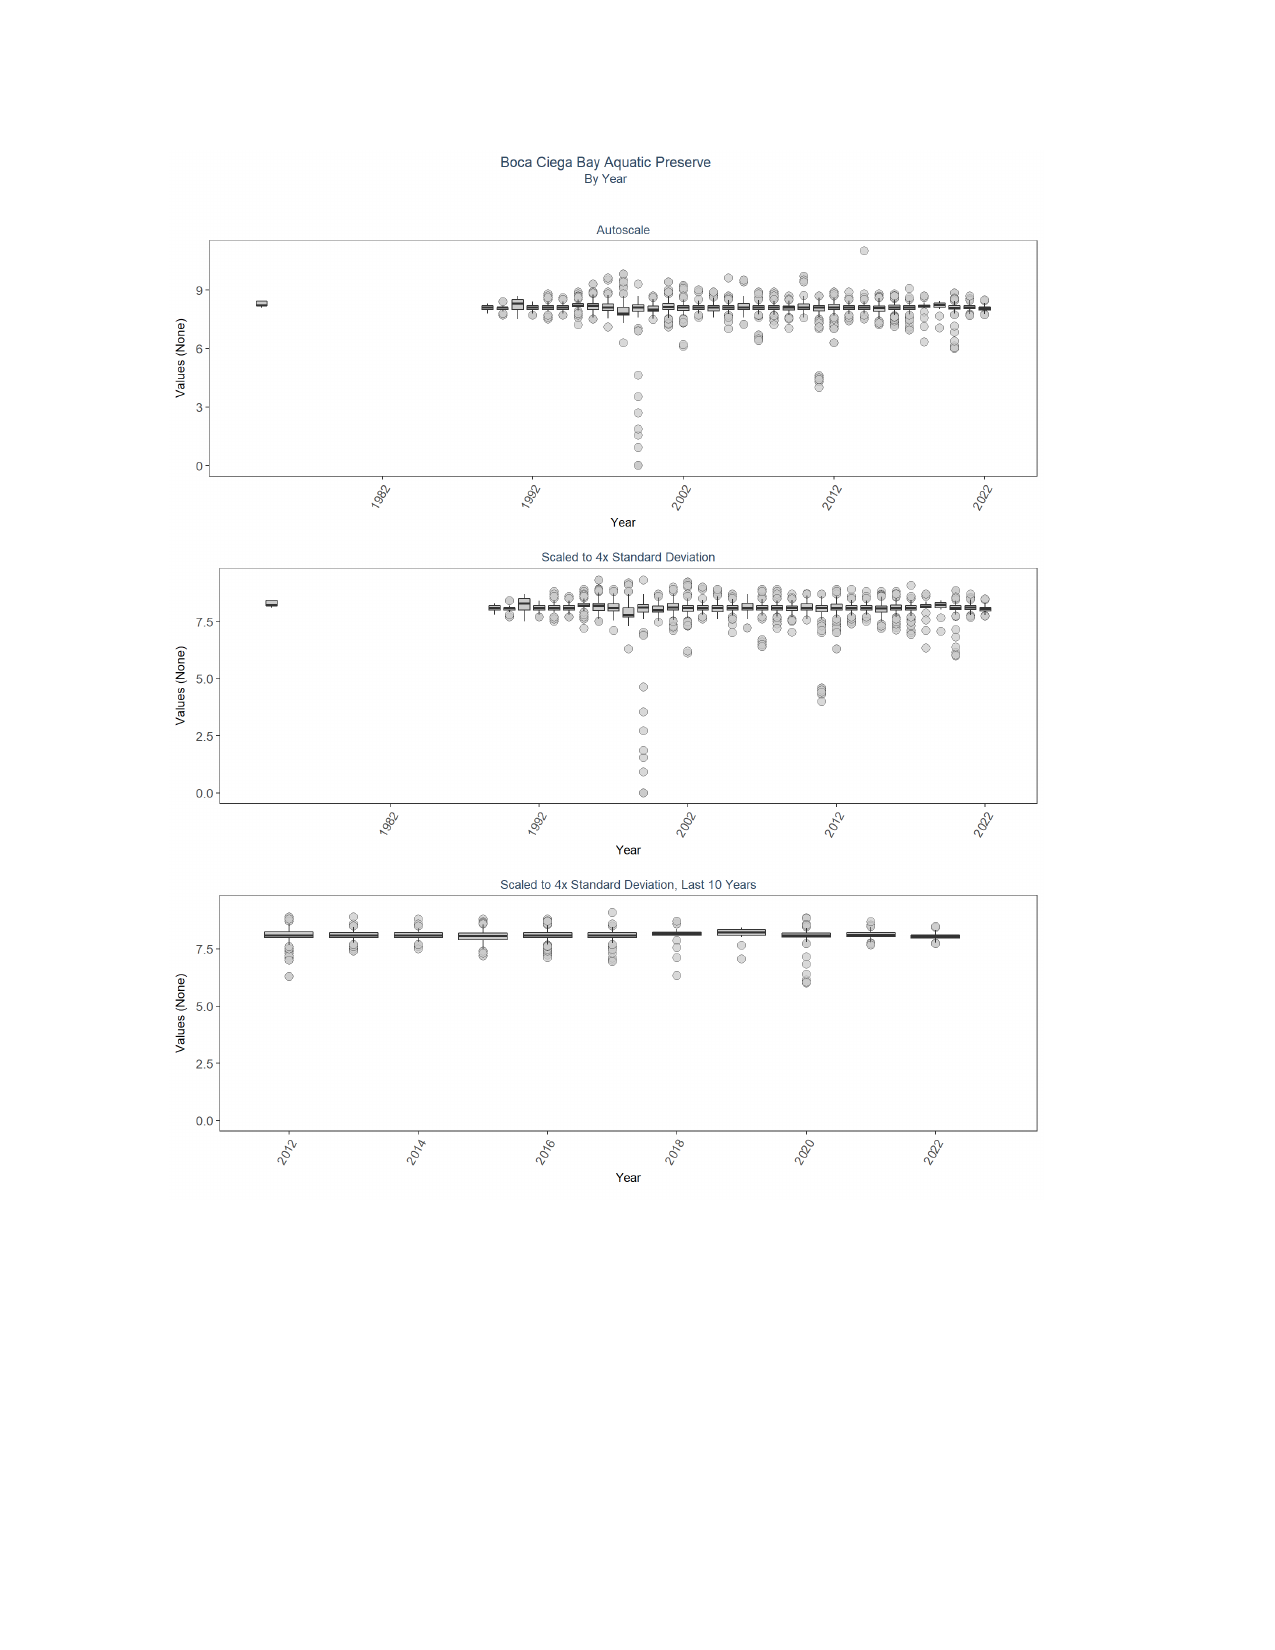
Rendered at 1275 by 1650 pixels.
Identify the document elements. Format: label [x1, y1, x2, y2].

picture [168, 150, 1044, 1200]
